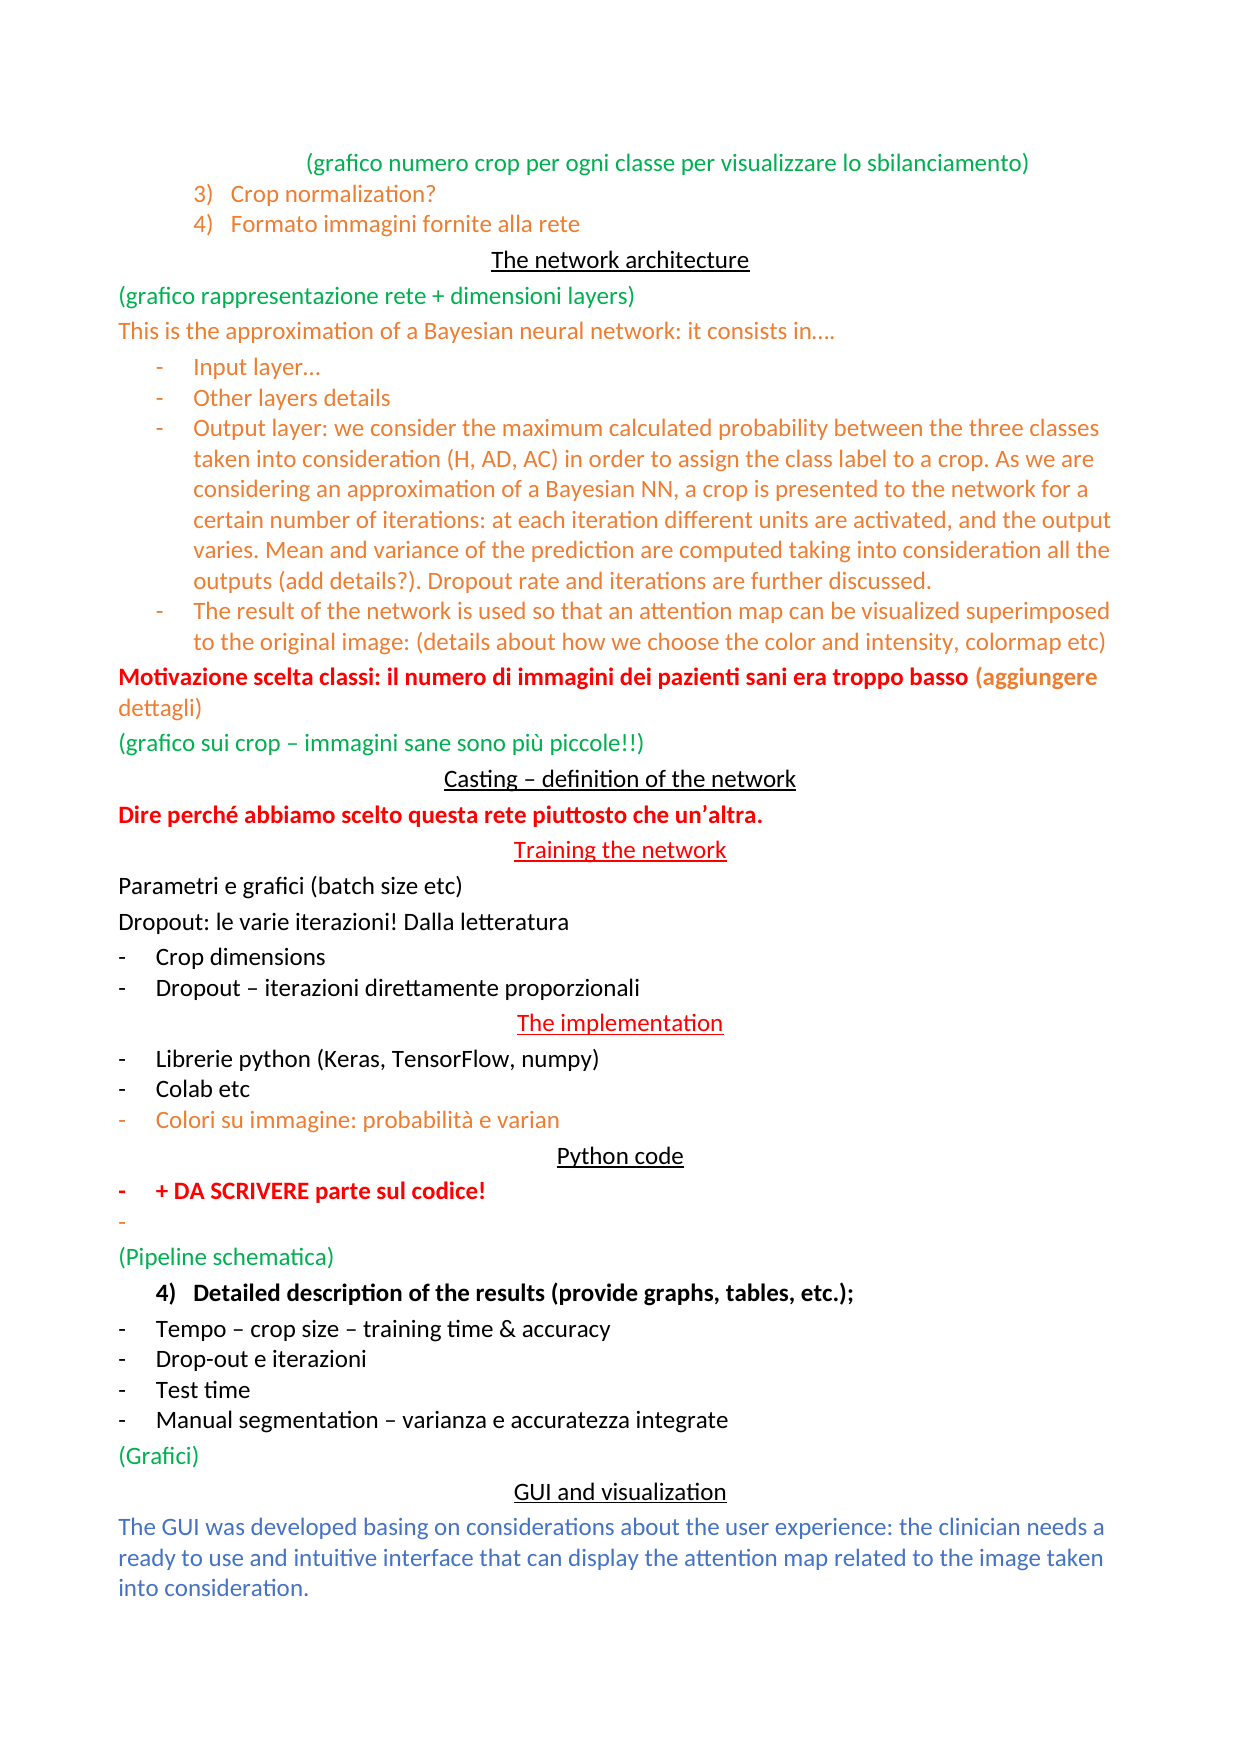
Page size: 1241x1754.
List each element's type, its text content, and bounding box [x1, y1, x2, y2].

list Detailed description of the results (provide graphs, tables, etc.); [156, 1277, 1122, 1308]
text (Pipeline schematica) [118, 1242, 1122, 1272]
list Librerie python (Keras, TensorFlow, numpy) [118, 1043, 1122, 1074]
list Crop normalization? [193, 178, 1122, 209]
list Dropout – iterazioni direttamente proporzionali [118, 972, 1122, 1002]
text (Grafici) [118, 1440, 1122, 1471]
list Manual segmentation – varianza e accuratezza integrate [118, 1404, 1122, 1435]
list Colab etc [118, 1074, 1122, 1104]
text The network architecture [118, 244, 1122, 275]
list Colori su immagine: probabilità e varian [118, 1104, 1122, 1135]
text Parametri e grafici (batch size etc) [118, 870, 1122, 901]
text The implementation [118, 1007, 1122, 1038]
list Test time [118, 1374, 1122, 1404]
list Formato immagini fornite alla rete [193, 209, 1122, 239]
text (grafico rappresentazione rete + dimensioni layers) [118, 280, 1122, 310]
text Motivazione scelta classi: il numero di immagini dei pazienti sani era troppo basso (aggiungere dettagli) [118, 661, 1122, 722]
text Dropout: le varie iterazioni! Dalla letteratura [118, 906, 1122, 936]
text Training the network [118, 834, 1122, 865]
list Output layer: we consider the maximum calculated probability between the three classes taken into consideration (H, AD, AC) in order to assign the class label to a crop. As we are considering an approximation of a Bayesian NN, a crop is presented to the network for a certain number of iterations: at each iteration different units are activated, and the output varies. Mean and variance of the prediction are computed taking into consideration all the outputs (add details?). Dropout rate and iterations are further discussed. [156, 412, 1122, 595]
list Tempo – crop size – training time & accuracy [118, 1313, 1122, 1343]
text Python code [118, 1140, 1122, 1170]
text Dire perché abbiamo scelto questa rete piuttosto che un’altra. [118, 799, 1122, 829]
text The GUI was developed basing on considerations about the user experience: the clinician needs a ready to use and intuitive interface that can display the attention map related to the image taken into consideration. [118, 1511, 1122, 1603]
text GUI and visualization [118, 1476, 1122, 1506]
text (grafico sui crop – immagini sane sono più piccole!!) [118, 728, 1122, 758]
list Drop-out e iterazioni [118, 1343, 1122, 1374]
list + DA SCRIVERE parte sul codice! [118, 1175, 1122, 1206]
list The result of the network is used so that an attention map can be visualized superimposed to the original image: (details about how we choose the color and intensity, colormap etc) [156, 595, 1122, 656]
list (grafico numero crop per ogni classe per visualizzare lo sbilanciamento) [306, 148, 1122, 178]
list Input layer… [156, 351, 1122, 382]
text This is the approximation of a Bayesian neural network: it consists in…. [118, 316, 1122, 346]
text Casting – definition of the network [118, 763, 1122, 794]
list Other layers details [156, 382, 1122, 412]
list Crop dimensions [118, 941, 1122, 972]
